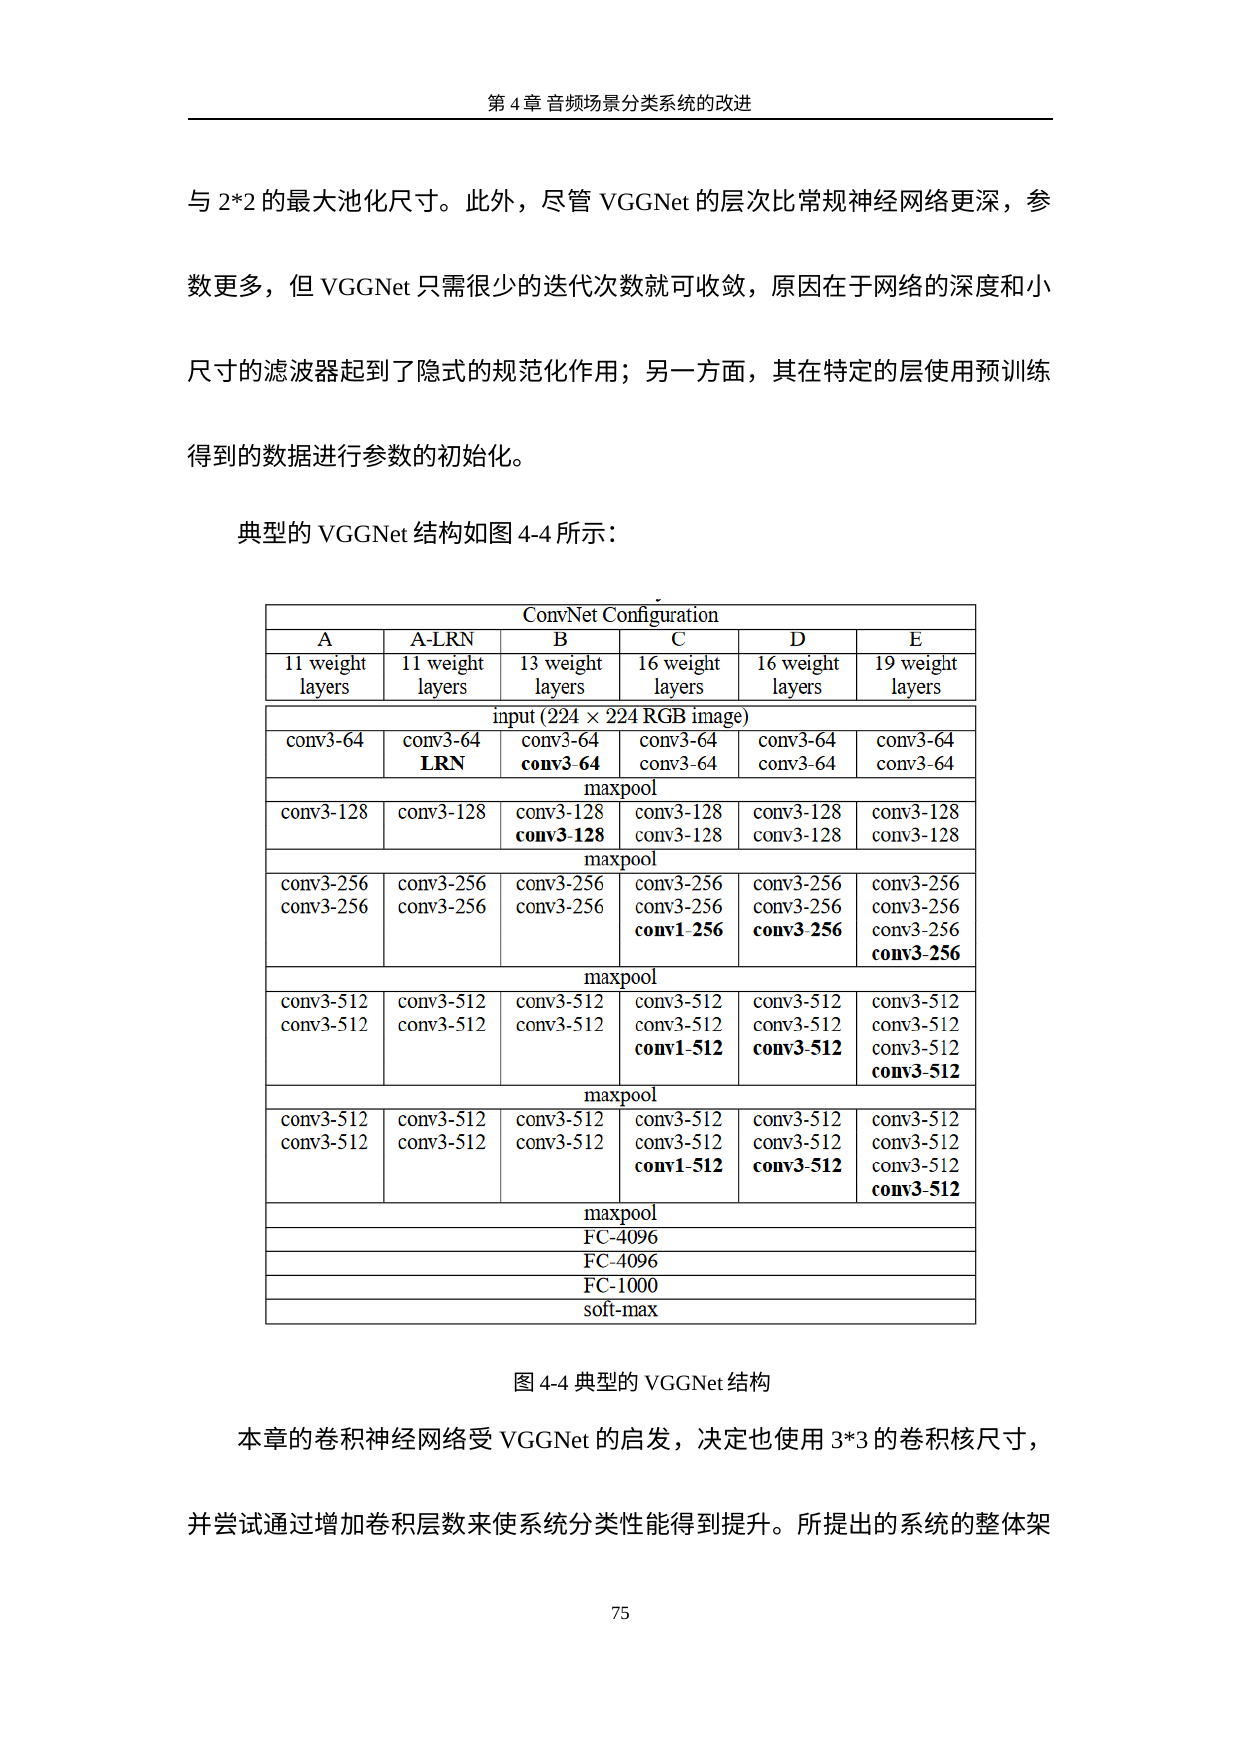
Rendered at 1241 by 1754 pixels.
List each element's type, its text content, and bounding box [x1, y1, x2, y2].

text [187, 1404, 1053, 1557]
text 典型的VGGNet结构如图4-4所示： [187, 497, 1053, 565]
picture [262, 599, 978, 1330]
subtitle 图4-4 典型的VGGNet结构 [187, 1364, 1053, 1398]
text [187, 166, 1053, 488]
